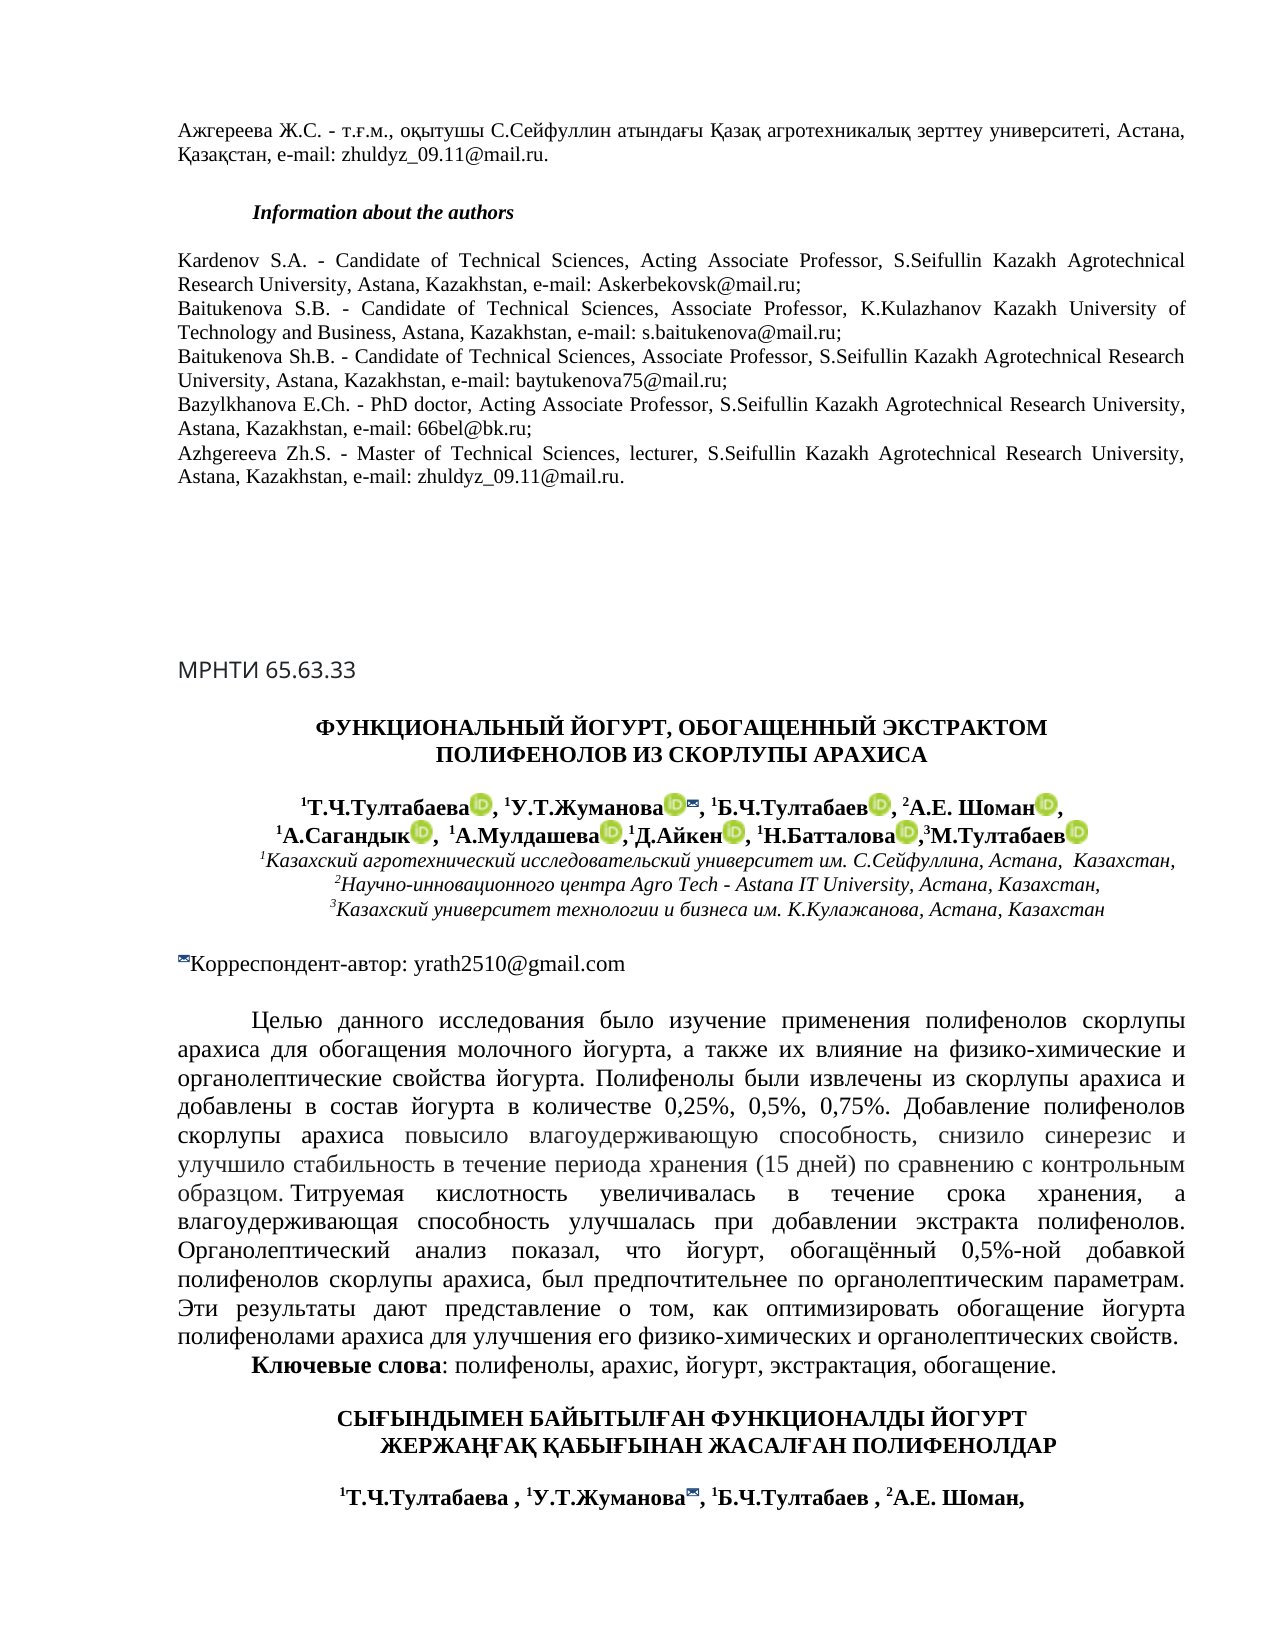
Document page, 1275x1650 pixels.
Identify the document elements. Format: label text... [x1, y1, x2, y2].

picture [1065, 820, 1088, 844]
text 1Т.Ч.Тултабаева, 1У.Т.Жуманова, 1Б.Ч.Тултабаев, 2А.Е. Шоман, [177, 793, 1186, 821]
picture [722, 820, 745, 844]
text 2Научно-инновационного центра Agro Tech - Astana IT University, Астана, Казахстан, [177, 872, 1186, 896]
text ФУНКЦИОНАЛЬНЫЙ ЙОГУРТ, ОБОГАЩЕННЫЙ ЭКСТРАКТОМ [177, 714, 1186, 741]
text Kardenov S.A. - Candidate of Technical Sciences, Acting Associate Professor, S.Seifullin Kazakh Agrotechnical Research University, Astana, Kazakhstan, e-mail: Askerbekovsk@mail.ru; [177, 248, 1186, 296]
text Baitukenova S.B. - Candidate of Technical Sciences, Associate Professor, K.Kulazhanov Kazakh University of Technology and Business, Astana, Kazakhstan, e-mail: s.baitukenova@mail.ru; [177, 296, 1186, 344]
text ПОЛИФЕНОЛОВ ИЗ СКОРЛУПЫ АРАХИСА [177, 741, 1186, 767]
text Целью данного исследования было изучение применения полифенолов скорлупы арахиса для обогащения молочного йогурта, а также их влияние на физико-химические и органолептические свойства йогурта. Полифенолы были извлечены из скорлупы арахиса и добавлены в состав йогурта в количестве 0,25%, 0,5%, 0,75%. Добавление полифенолов скорлупы арахиса повысило влагоудерживающую способность, снизило синерезис и улучшило стабильность в течение периода хранения (15 дней) по сравнению с контрольным образцом. Титруемая кислотность увеличивалась в течение срока хранения, а влагоудерживающая способность улучшалась при добавлении экстракта полифенолов. Органолептический анализ показал, что йогурт, обогащённый 0,5%-ной добавкой полифенолов скорлупы арахиса, был предпочтительнее по органолептическим параметрам. Эти результаты дают представление о том, как оптимизировать обогащение йогурта полифенолами арахиса для улучшения его физико-химических и органолептических свойств. [177, 1005, 1186, 1350]
text МРНТИ 65.63.33 [177, 654, 1186, 685]
picture [469, 793, 493, 816]
text Azhgereeva Zh.S. - Master of Technical Sciences, lecturer, S.Seifullin Kazakh Agrotechnical Research University, Astana, Kazakhstan, e-mail: zhuldyz_09.11@mail.ru. [177, 440, 1186, 488]
picture [600, 820, 623, 844]
text Корреспондент-автор: yrath2510@gmail.com [177, 950, 1186, 976]
picture [868, 793, 891, 816]
text Ключевые слова: полифенолы, арахис, йогурт, экстрактация, обогащение. [177, 1350, 1186, 1379]
picture [663, 793, 687, 816]
picture [1035, 793, 1058, 816]
text Bazylkhanova E.Ch. - PhD doctor, Acting Associate Professor, S.Seifullin Kazakh Agrotechnical Research University, Astana, Kazakhstan, e-mail: 66bel@bk.ru; [177, 392, 1186, 440]
text 1А.Сагандык, 1А.Мулдашева,1Д.Айкен, 1Н.Батталова,3М.Тултабаев [177, 821, 1186, 848]
text Ажгереева Ж.С. - т.ғ.м., оқытушы С.Сейфуллин атындағы Қазақ агротехникалық зерттеу университеті, Астана, Қазақстан, e-mail: zhuldyz_09.11@mail.ru. [177, 118, 1186, 166]
text СЫҒЫНДЫМЕН БАЙЫТЫЛҒАН ФУНКЦИОНАЛДЫ ЙОГУРТ [177, 1405, 1186, 1432]
text Baitukenova Sh.B. - Candidate of Technical Sciences, Associate Professor, S.Seifullin Kazakh Agrotechnical Research University, Astana, Kazakhstan, e-mail: baytukenova75@mail.ru; [177, 344, 1186, 392]
picture [410, 820, 433, 844]
text ЖЕРЖАҢҒАҚ ҚАБЫҒЫНАН ЖАСАЛҒАН ПОЛИФЕНОЛДАР [177, 1432, 1186, 1458]
text 1Т.Ч.Тултабаева , 1У.Т.Жуманова, 1Б.Ч.Тултабаев , 2А.Е. Шоман, [177, 1484, 1186, 1511]
text 1Казахский агротехнический исследовательский университет им. С.Сейфуллина, Астана, Казахстан, [177, 848, 1186, 872]
text Information about the authors [177, 200, 1186, 224]
text 3Казахский университет технологии и бизнеса им. К.Кулажанова, Астана, Казахстан [177, 896, 1186, 921]
picture [895, 820, 918, 844]
